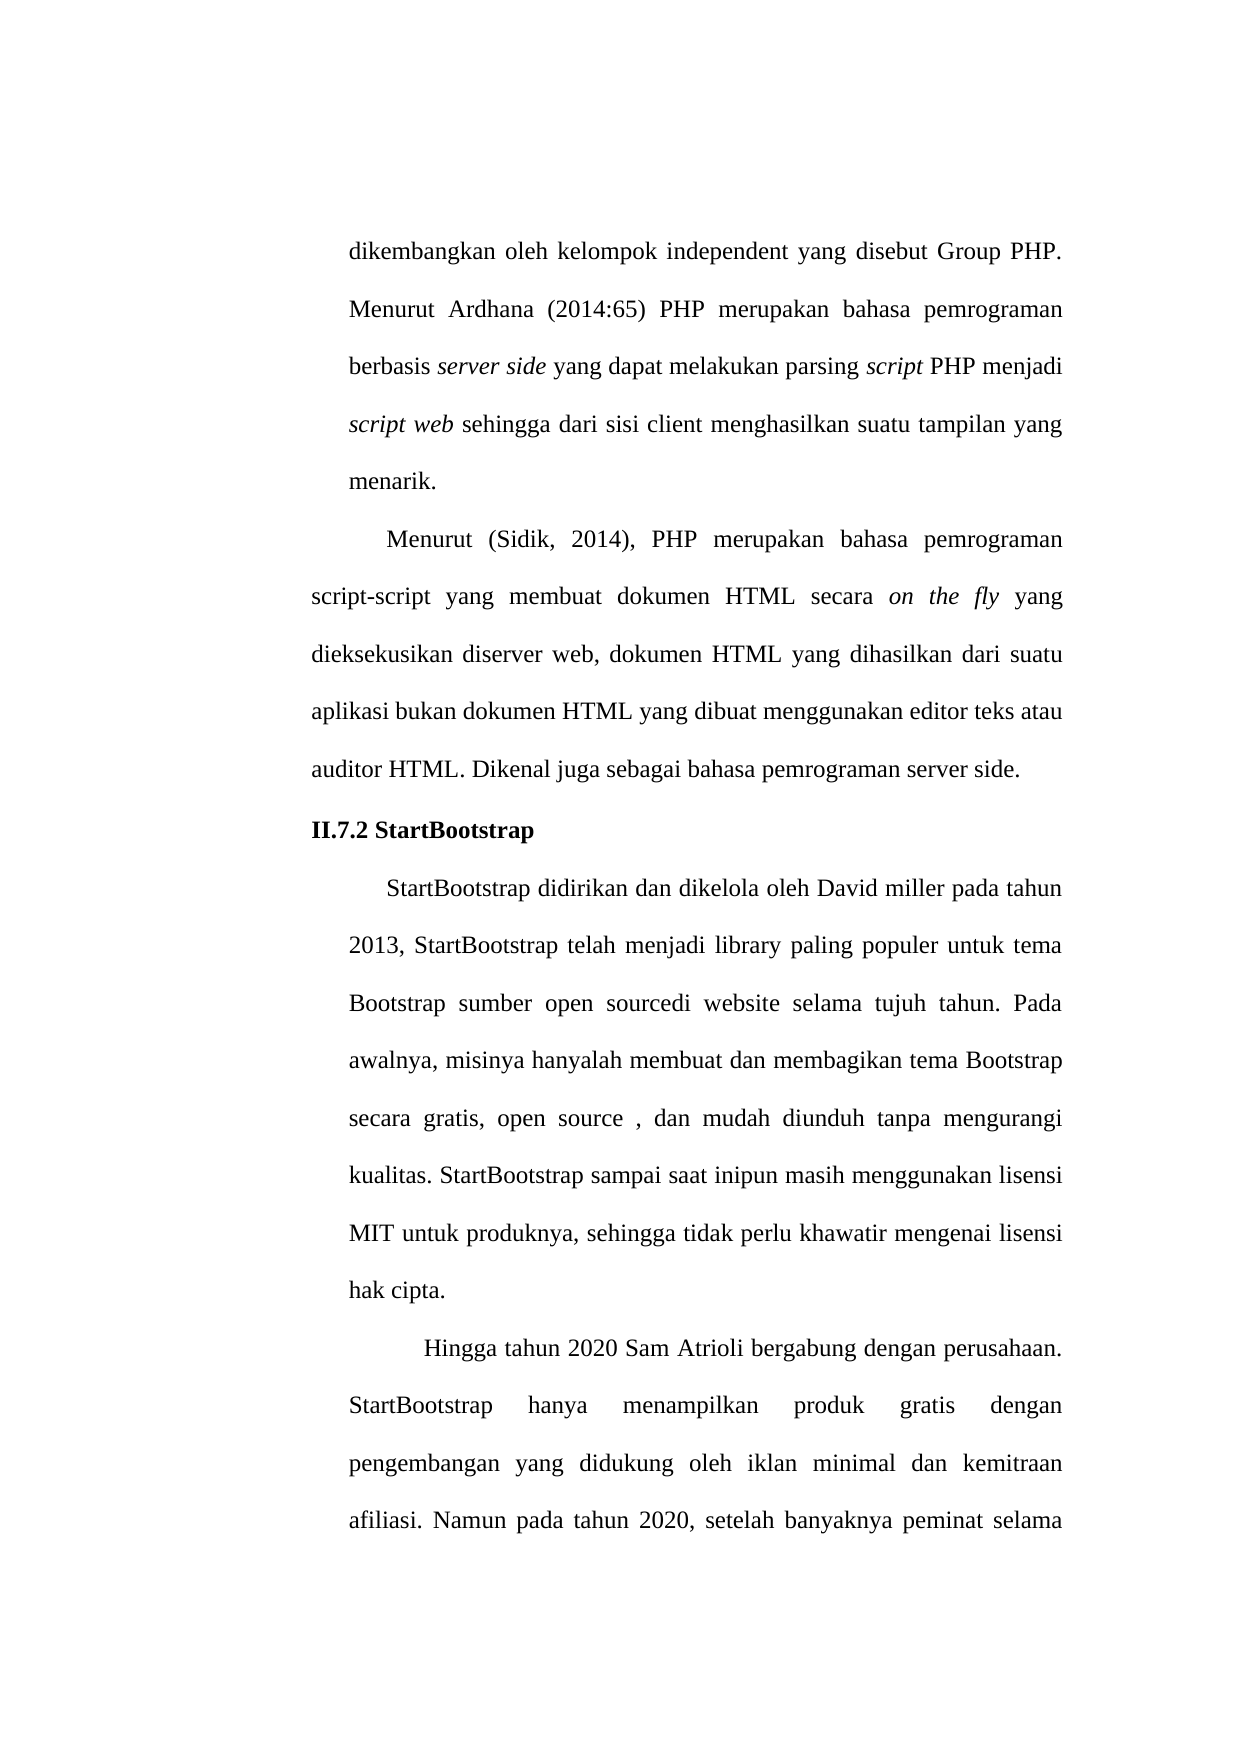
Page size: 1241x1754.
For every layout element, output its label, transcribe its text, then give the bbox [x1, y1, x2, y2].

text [348, 1333, 1063, 1534]
text Menurut (Sidik, 2014), PHP merupakan bahasa pemrograman script-script yang membuat dokumen HTML secara on the fly yang dieksekusikan diserver web, dokumen HTML yang dihasilkan dari suatu aplikasi bukan dokumen HTML yang dibuat menggunakan editor teks atau auditor HTML. Dikenal juga sebagai bahasa pemrograman server side. [311, 524, 1063, 782]
subtitle StartBootstrap [311, 815, 1063, 844]
text StartBootstrap didirikan dan dikelola oleh David miller pada tahun 2013, StartBootstrap telah menjadi library paling populer untuk tema Bootstrap sumber open sourcedi website selama tujuh tahun. Pada awalnya, misinya hanyalah membuat dan membagikan tema Bootstrap secara gratis, open source , dan mudah diunduh tanpa mengurangi kualitas. StartBootstrap sampai saat inipun masih menggunakan lisensi MIT untuk produknya, sehingga tidak perlu khawatir mengenai lisensi hak cipta. [348, 873, 1063, 1304]
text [348, 236, 1063, 495]
